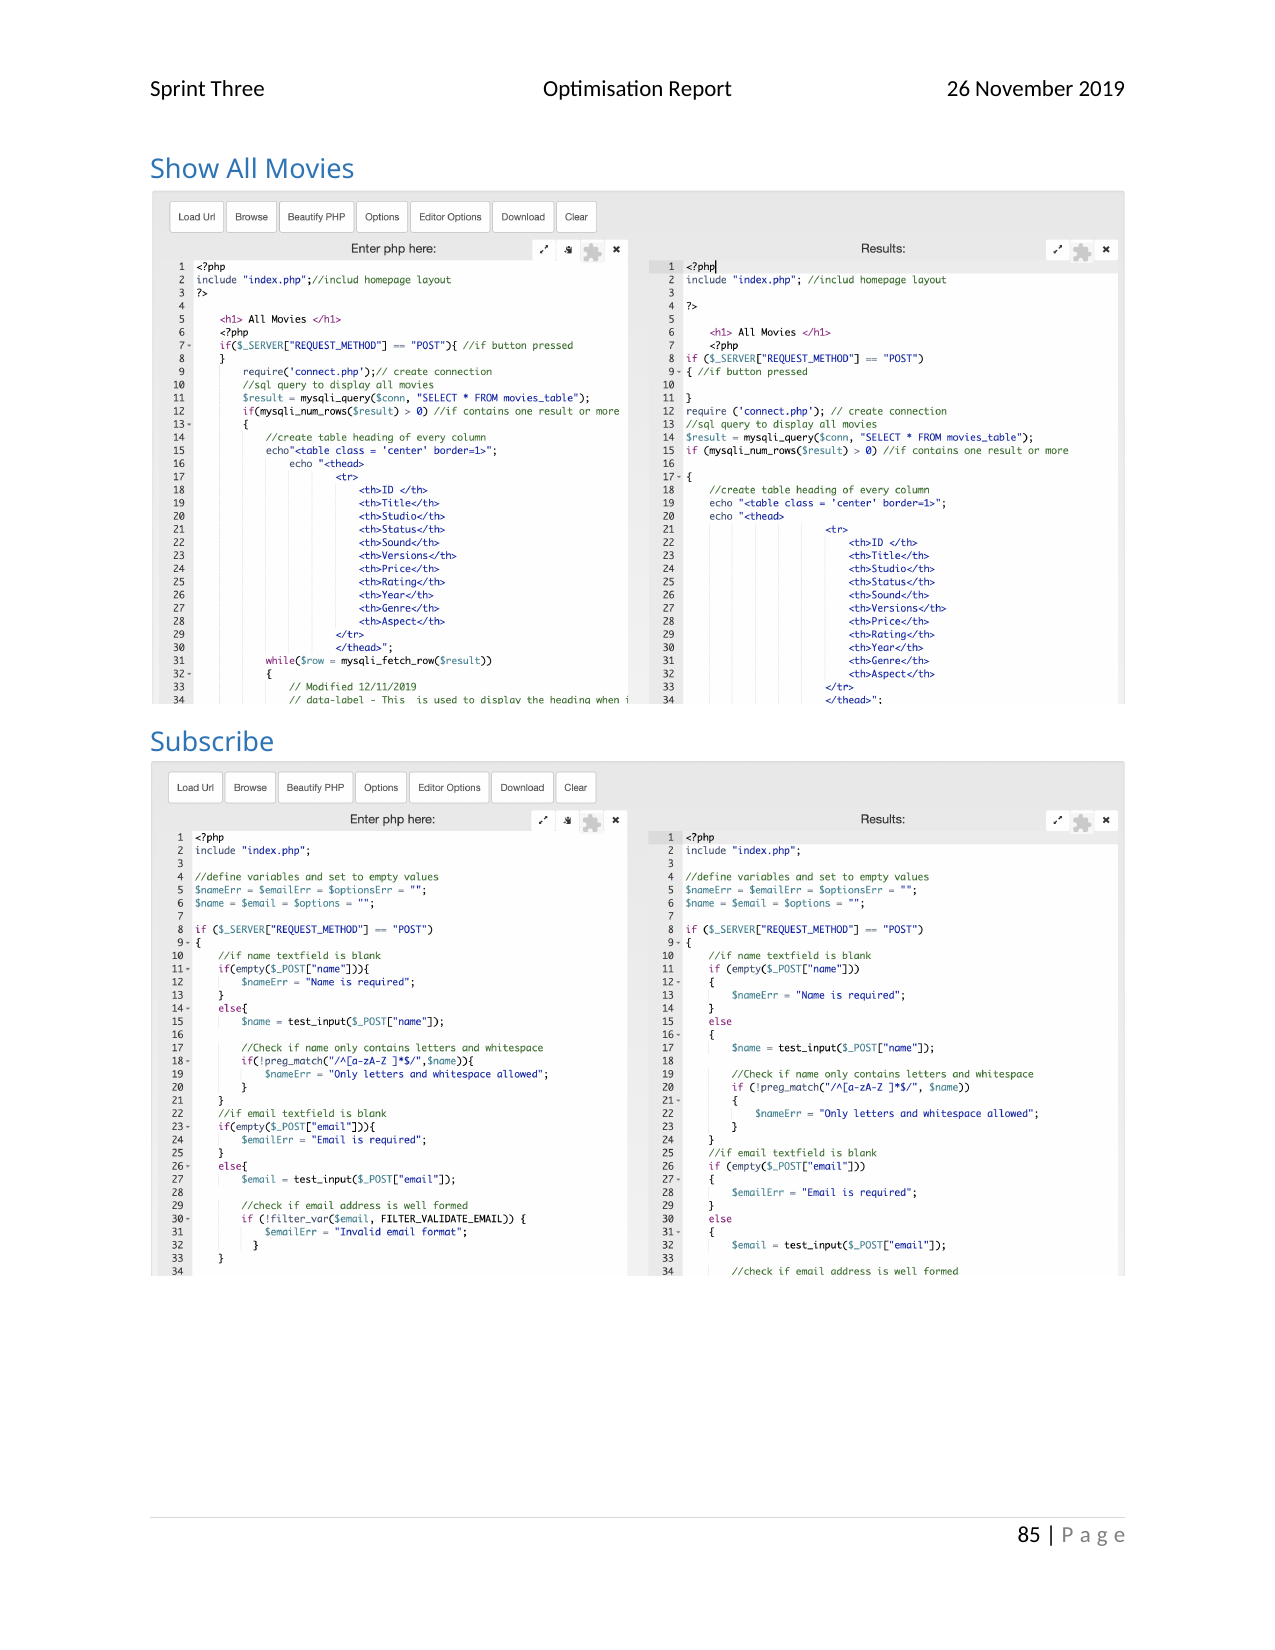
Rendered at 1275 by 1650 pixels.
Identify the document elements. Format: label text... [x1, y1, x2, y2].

subtitle Subscribe [150, 722, 1125, 759]
picture [150, 189, 1125, 704]
subtitle Show All Movies [150, 150, 1125, 187]
picture [150, 761, 1125, 1276]
